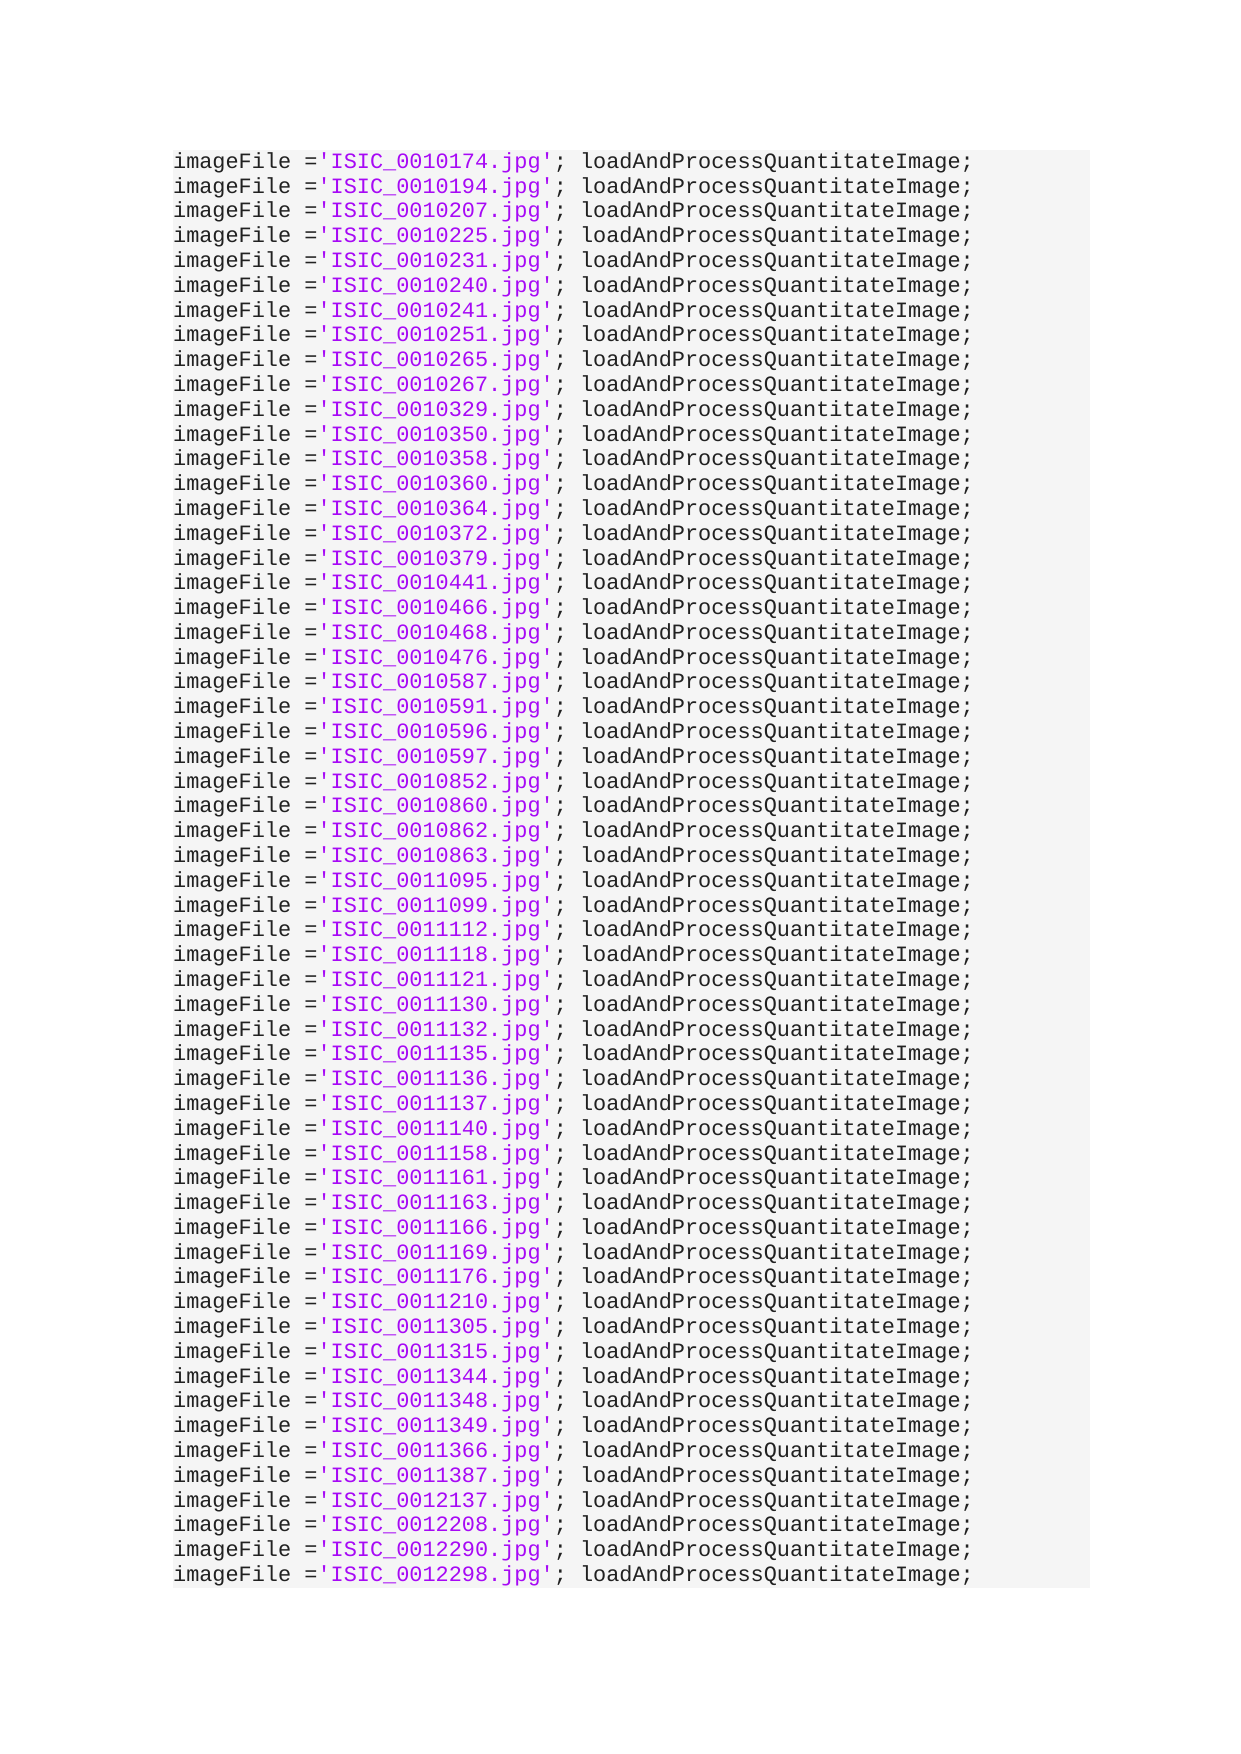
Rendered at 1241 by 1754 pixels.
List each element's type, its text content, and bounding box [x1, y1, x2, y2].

text imageFile ='ISIC_0010587.jpg'; loadAndProcessQuantitateImage; [173, 671, 1090, 695]
text imageFile ='ISIC_0011099.jpg'; loadAndProcessQuantitateImage; [173, 894, 1090, 918]
text imageFile ='ISIC_0010350.jpg'; loadAndProcessQuantitateImage; [173, 423, 1090, 447]
text imageFile ='ISIC_0010360.jpg'; loadAndProcessQuantitateImage; [173, 472, 1090, 497]
text imageFile ='ISIC_0010597.jpg'; loadAndProcessQuantitateImage; [173, 745, 1090, 770]
text imageFile ='ISIC_0011135.jpg'; loadAndProcessQuantitateImage; [173, 1042, 1090, 1067]
text imageFile ='ISIC_0011349.jpg'; loadAndProcessQuantitateImage; [173, 1414, 1090, 1439]
text imageFile ='ISIC_0011169.jpg'; loadAndProcessQuantitateImage; [173, 1241, 1090, 1266]
text imageFile ='ISIC_0011140.jpg'; loadAndProcessQuantitateImage; [173, 1117, 1090, 1142]
text imageFile ='ISIC_0010852.jpg'; loadAndProcessQuantitateImage; [173, 770, 1090, 794]
text imageFile ='ISIC_0011366.jpg'; loadAndProcessQuantitateImage; [173, 1439, 1090, 1464]
text imageFile ='ISIC_0011166.jpg'; loadAndProcessQuantitateImage; [173, 1216, 1090, 1241]
text imageFile ='ISIC_0012208.jpg'; loadAndProcessQuantitateImage; [173, 1513, 1090, 1538]
text imageFile ='ISIC_0010240.jpg'; loadAndProcessQuantitateImage; [173, 274, 1090, 299]
text imageFile ='ISIC_0010466.jpg'; loadAndProcessQuantitateImage; [173, 596, 1090, 621]
text imageFile ='ISIC_0010372.jpg'; loadAndProcessQuantitateImage; [173, 522, 1090, 547]
text imageFile ='ISIC_0012290.jpg'; loadAndProcessQuantitateImage; [173, 1538, 1090, 1563]
text imageFile ='ISIC_0010441.jpg'; loadAndProcessQuantitateImage; [173, 571, 1090, 596]
text imageFile ='ISIC_0010476.jpg'; loadAndProcessQuantitateImage; [173, 646, 1090, 671]
text imageFile ='ISIC_0011136.jpg'; loadAndProcessQuantitateImage; [173, 1067, 1090, 1092]
text imageFile ='ISIC_0011118.jpg'; loadAndProcessQuantitateImage; [173, 943, 1090, 968]
text imageFile ='ISIC_0011137.jpg'; loadAndProcessQuantitateImage; [173, 1092, 1090, 1117]
text imageFile ='ISIC_0011158.jpg'; loadAndProcessQuantitateImage; [173, 1142, 1090, 1166]
text imageFile ='ISIC_0010358.jpg'; loadAndProcessQuantitateImage; [173, 447, 1090, 472]
text imageFile ='ISIC_0011210.jpg'; loadAndProcessQuantitateImage; [173, 1290, 1090, 1315]
text imageFile ='ISIC_0010194.jpg'; loadAndProcessQuantitateImage; [173, 175, 1090, 199]
text imageFile ='ISIC_0011348.jpg'; loadAndProcessQuantitateImage; [173, 1389, 1090, 1414]
text imageFile ='ISIC_0010591.jpg'; loadAndProcessQuantitateImage; [173, 695, 1090, 720]
text imageFile ='ISIC_0011344.jpg'; loadAndProcessQuantitateImage; [173, 1365, 1090, 1389]
text imageFile ='ISIC_0012298.jpg'; loadAndProcessQuantitateImage; [173, 1563, 1090, 1588]
text imageFile ='ISIC_0010863.jpg'; loadAndProcessQuantitateImage; [173, 844, 1090, 869]
text imageFile ='ISIC_0011112.jpg'; loadAndProcessQuantitateImage; [173, 918, 1090, 943]
text imageFile ='ISIC_0010468.jpg'; loadAndProcessQuantitateImage; [173, 621, 1090, 646]
text imageFile ='ISIC_0010596.jpg'; loadAndProcessQuantitateImage; [173, 720, 1090, 745]
text imageFile ='ISIC_0011163.jpg'; loadAndProcessQuantitateImage; [173, 1191, 1090, 1216]
text imageFile ='ISIC_0012137.jpg'; loadAndProcessQuantitateImage; [173, 1489, 1090, 1513]
text imageFile ='ISIC_0010329.jpg'; loadAndProcessQuantitateImage; [173, 398, 1090, 423]
text imageFile ='ISIC_0010207.jpg'; loadAndProcessQuantitateImage; [173, 199, 1090, 224]
text imageFile ='ISIC_0010267.jpg'; loadAndProcessQuantitateImage; [173, 373, 1090, 398]
text imageFile ='ISIC_0011161.jpg'; loadAndProcessQuantitateImage; [173, 1166, 1090, 1191]
text imageFile ='ISIC_0011387.jpg'; loadAndProcessQuantitateImage; [173, 1464, 1090, 1489]
text imageFile ='ISIC_0011132.jpg'; loadAndProcessQuantitateImage; [173, 1018, 1090, 1042]
text imageFile ='ISIC_0010174.jpg'; loadAndProcessQuantitateImage; [173, 150, 1090, 175]
text imageFile ='ISIC_0011305.jpg'; loadAndProcessQuantitateImage; [173, 1315, 1090, 1340]
text imageFile ='ISIC_0010862.jpg'; loadAndProcessQuantitateImage; [173, 819, 1090, 844]
text imageFile ='ISIC_0011176.jpg'; loadAndProcessQuantitateImage; [173, 1266, 1090, 1290]
text imageFile ='ISIC_0010225.jpg'; loadAndProcessQuantitateImage; [173, 224, 1090, 249]
text imageFile ='ISIC_0010860.jpg'; loadAndProcessQuantitateImage; [173, 794, 1090, 819]
text imageFile ='ISIC_0010241.jpg'; loadAndProcessQuantitateImage; [173, 299, 1090, 323]
text imageFile ='ISIC_0011130.jpg'; loadAndProcessQuantitateImage; [173, 993, 1090, 1018]
text imageFile ='ISIC_0011095.jpg'; loadAndProcessQuantitateImage; [173, 869, 1090, 894]
text imageFile ='ISIC_0010364.jpg'; loadAndProcessQuantitateImage; [173, 497, 1090, 522]
text imageFile ='ISIC_0010265.jpg'; loadAndProcessQuantitateImage; [173, 348, 1090, 373]
text imageFile ='ISIC_0010251.jpg'; loadAndProcessQuantitateImage; [173, 323, 1090, 348]
text imageFile ='ISIC_0010379.jpg'; loadAndProcessQuantitateImage; [173, 547, 1090, 571]
text imageFile ='ISIC_0010231.jpg'; loadAndProcessQuantitateImage; [173, 249, 1090, 274]
text imageFile ='ISIC_0011121.jpg'; loadAndProcessQuantitateImage; [173, 968, 1090, 993]
text imageFile ='ISIC_0011315.jpg'; loadAndProcessQuantitateImage; [173, 1340, 1090, 1365]
